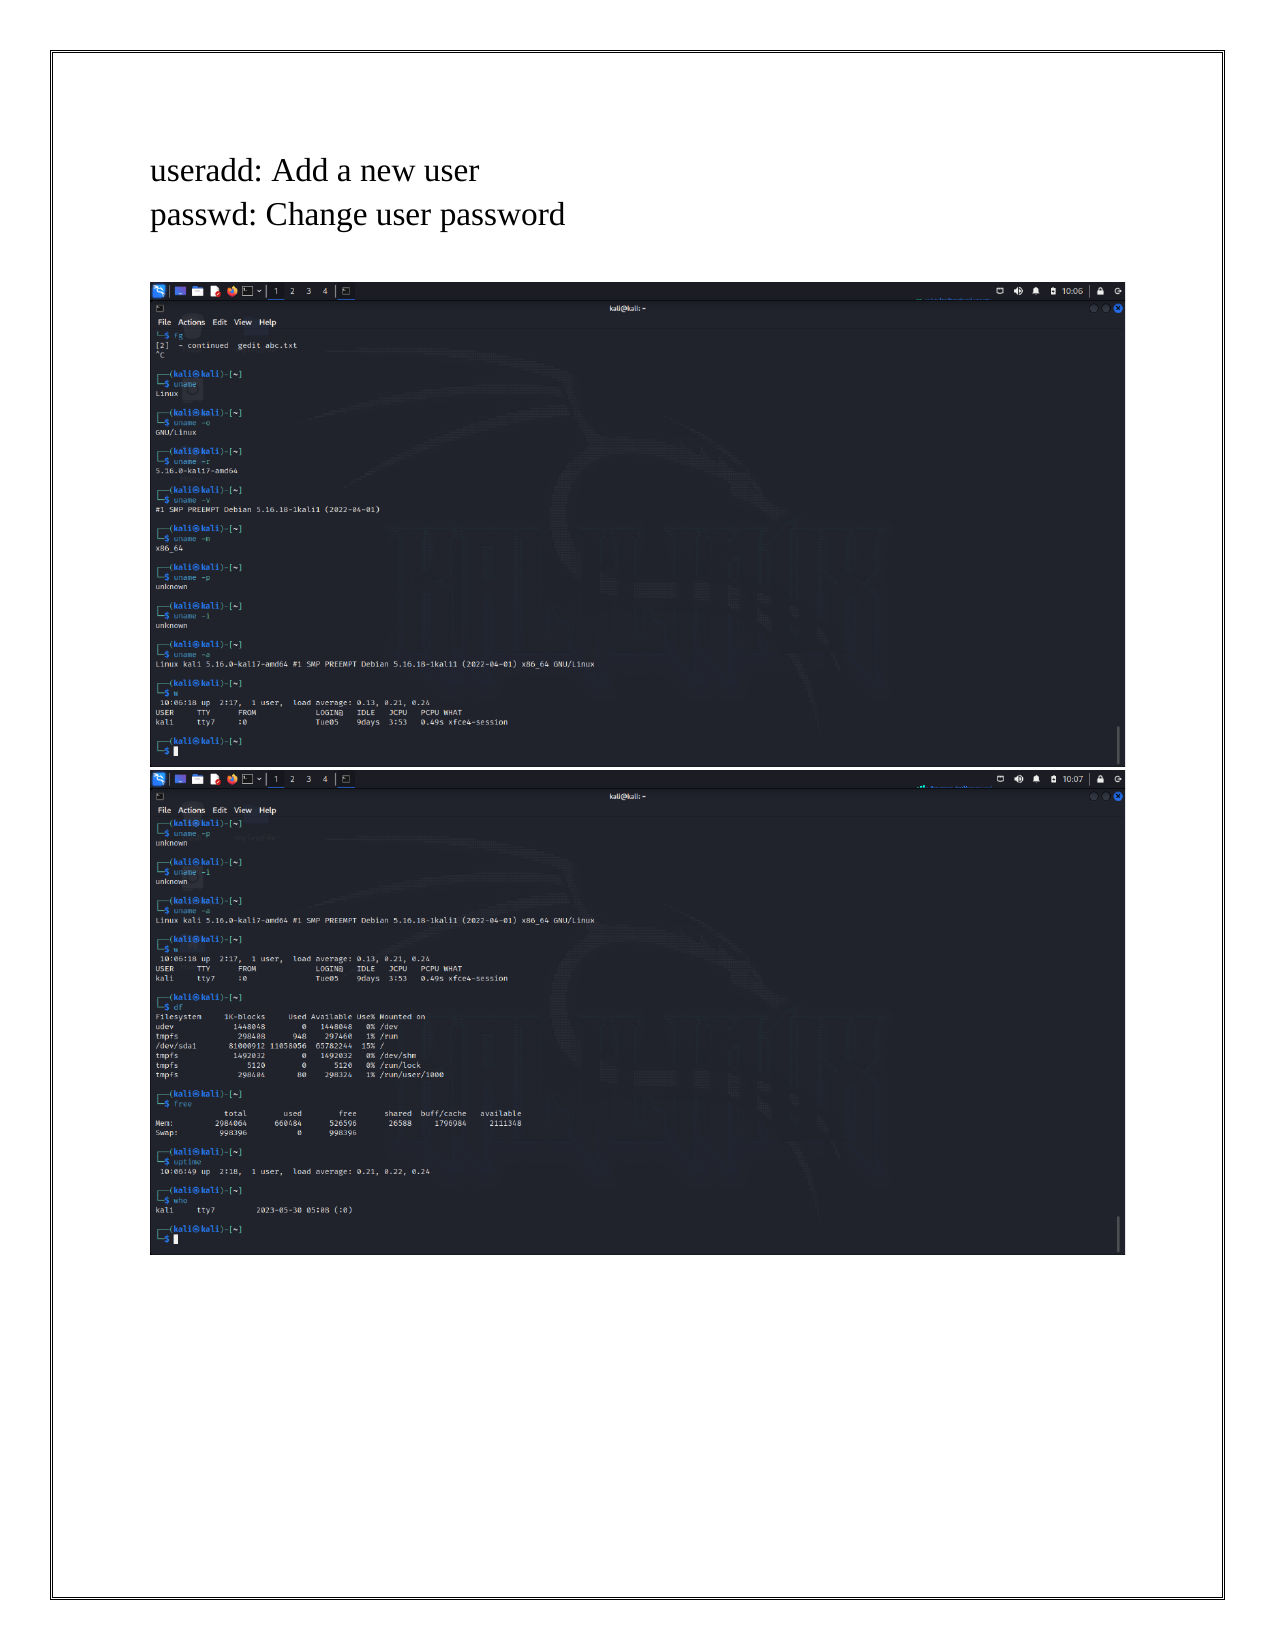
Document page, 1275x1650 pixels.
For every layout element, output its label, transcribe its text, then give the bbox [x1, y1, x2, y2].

picture [150, 770, 1125, 1255]
text passwd: Change user password [150, 194, 1125, 232]
picture [150, 282, 1125, 767]
text useradd: Add a new user [150, 150, 1125, 188]
